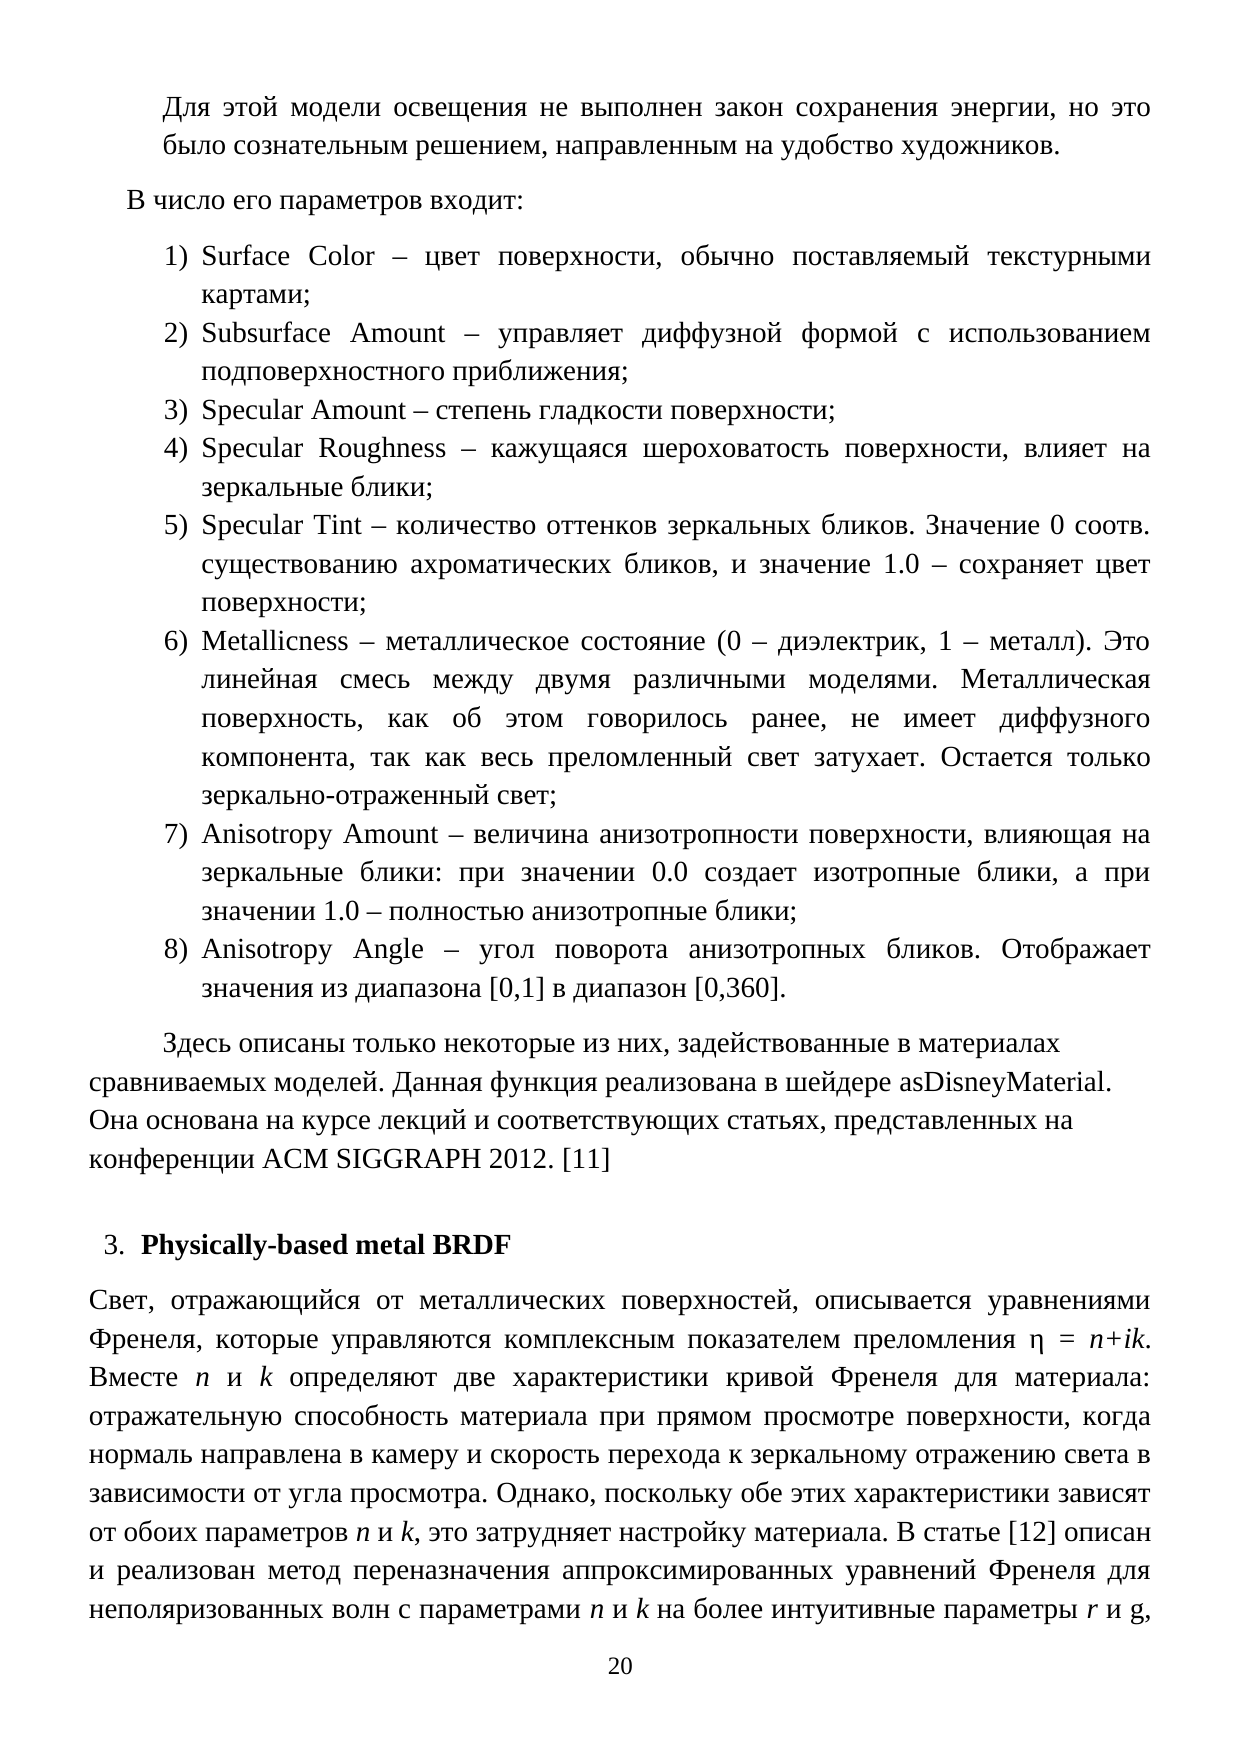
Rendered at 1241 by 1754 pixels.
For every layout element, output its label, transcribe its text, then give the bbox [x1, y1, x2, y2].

list Subsurface Amount – управляет диффузной формой с использованием подповерхностного приближения; [164, 315, 1152, 387]
list Surface Color – цвет поверхности, обычно поставляемый текстурными картами; [164, 238, 1152, 310]
list Physically-based metal BRDF [103, 1227, 1152, 1261]
list Specular Tint – количество оттенков зеркальных бликов. Значение 0 соотв. существованию ахроматических бликов, и значение 1.0 – сохраняет цвет поверхности; [164, 507, 1152, 618]
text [89, 1282, 1152, 1624]
list Anisotropy Amount – величина анизотропности поверхности, влияющая на зеркальные блики: при значении 0.0 создает изотропные блики, а при значении 1.0 – полностью анизотропные блики; [164, 816, 1152, 926]
text Для этой модели освещения не выполнен закон сохранения энергии, но это было сознательным решением, направленным на удобство художников. [162, 89, 1152, 161]
text Здесь описаны только некоторые из них, задействованные в материалах сравниваемых моделей. Данная функция реализована в шейдере asDisneyMaterial. Она основана на курсе лекций и соответствующих статьях, представленных на конференции ACM SIGGRAPH 2012. [11] [89, 1025, 1152, 1206]
list Specular Roughness – кажущаяся шероховатость поверхности, влияет на зеркальные блики; [164, 430, 1152, 502]
list Specular Amount – степень гладкости поверхности; [164, 392, 1152, 425]
list Anisotropy Angle – угол поворота анизотропных бликов. Отображает значения из диапазона [0,1] в диапазон [0,360]. [164, 931, 1152, 1003]
text В число его параметров входит: [126, 182, 1152, 216]
list Metallicness – металлическое состояние (0 – диэлектрик, 1 – металл). Это линейная смесь между двумя различными моделями. Металлическая поверхность, как об этом говорилось ранее, не имеет диффузного компонента, так как весь преломленный свет затухает. Остается только зеркально-отраженный свет; [164, 623, 1152, 811]
